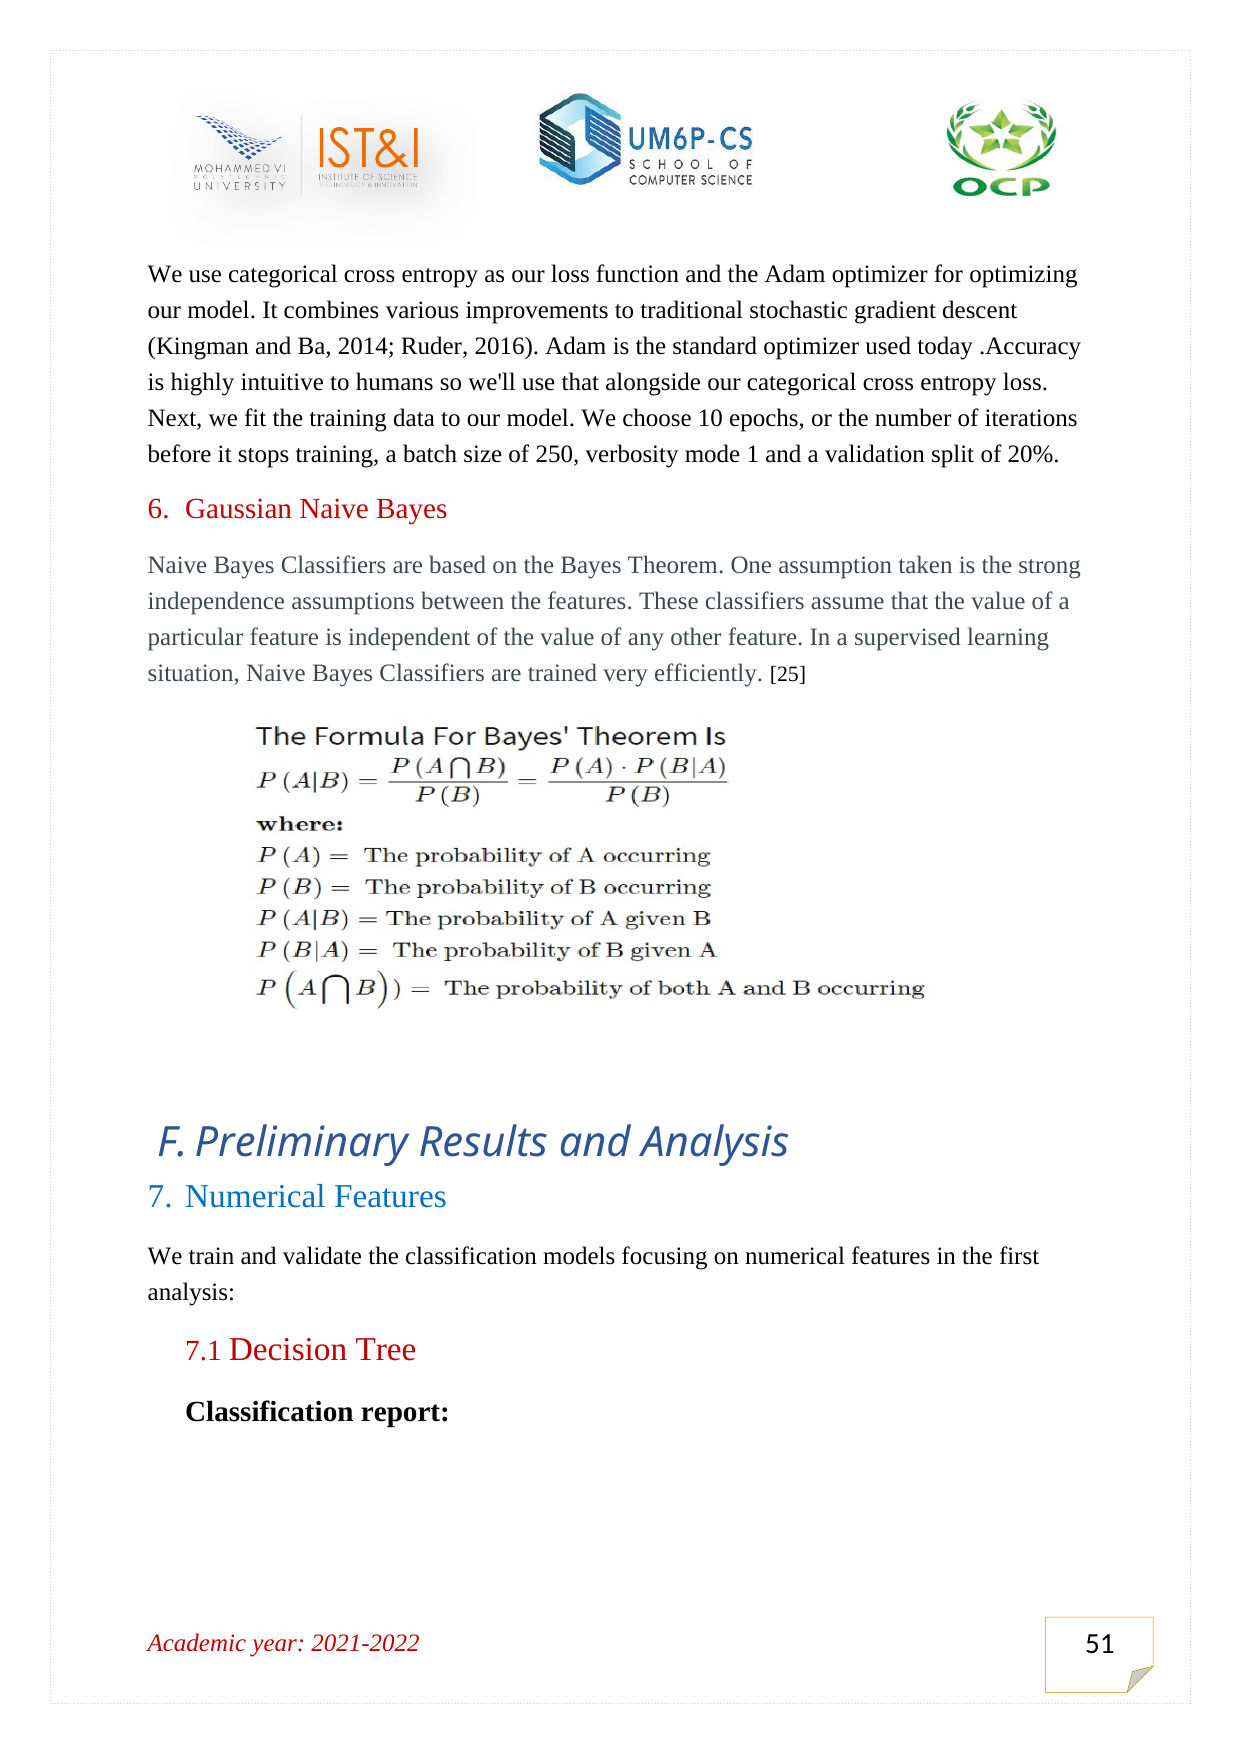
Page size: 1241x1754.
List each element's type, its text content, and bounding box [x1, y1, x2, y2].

text Naive Bayes Classifiers are based on the Bayes Theorem. One assumption taken is the strong independence assumptions between the features. These classifiers assume that the value of a particular feature is independent of the value of any other feature. In a supervised learning situation, Naive Bayes Classifiers are trained very efficiently. [25] [147, 550, 1093, 687]
text Classification report: [185, 1394, 1093, 1428]
picture [163, 80, 446, 229]
list Gaussian Naive Bayes [147, 492, 1093, 525]
text 7.1 Decision Tree [185, 1329, 1093, 1368]
list Numerical Features [147, 1176, 1093, 1215]
picture [147, 710, 953, 1019]
picture [924, 92, 1075, 200]
text We train and validate the classification models focusing on numerical features in the first analysis: [147, 1241, 1093, 1306]
text We use categorical cross entropy as our loss function and the Adam optimizer for optimizing our model. It combines various improvements to traditional stochastic gradient descent (Kingman and Ba, 2014; Ruder, 2016). Adam is the standard optimizer used today .Accuracy is highly intuitive to humans so we'll use that alongside our categorical cross entropy loss. Next, we fit the training data to our model. We choose 10 epochs, or the number of iterations before it stops training, a batch size of 250, verbosity mode 1 and a validation split of 20%. [147, 259, 1093, 468]
picture [523, 73, 760, 198]
subtitle Preliminary Results and Analysis [157, 1111, 1093, 1168]
